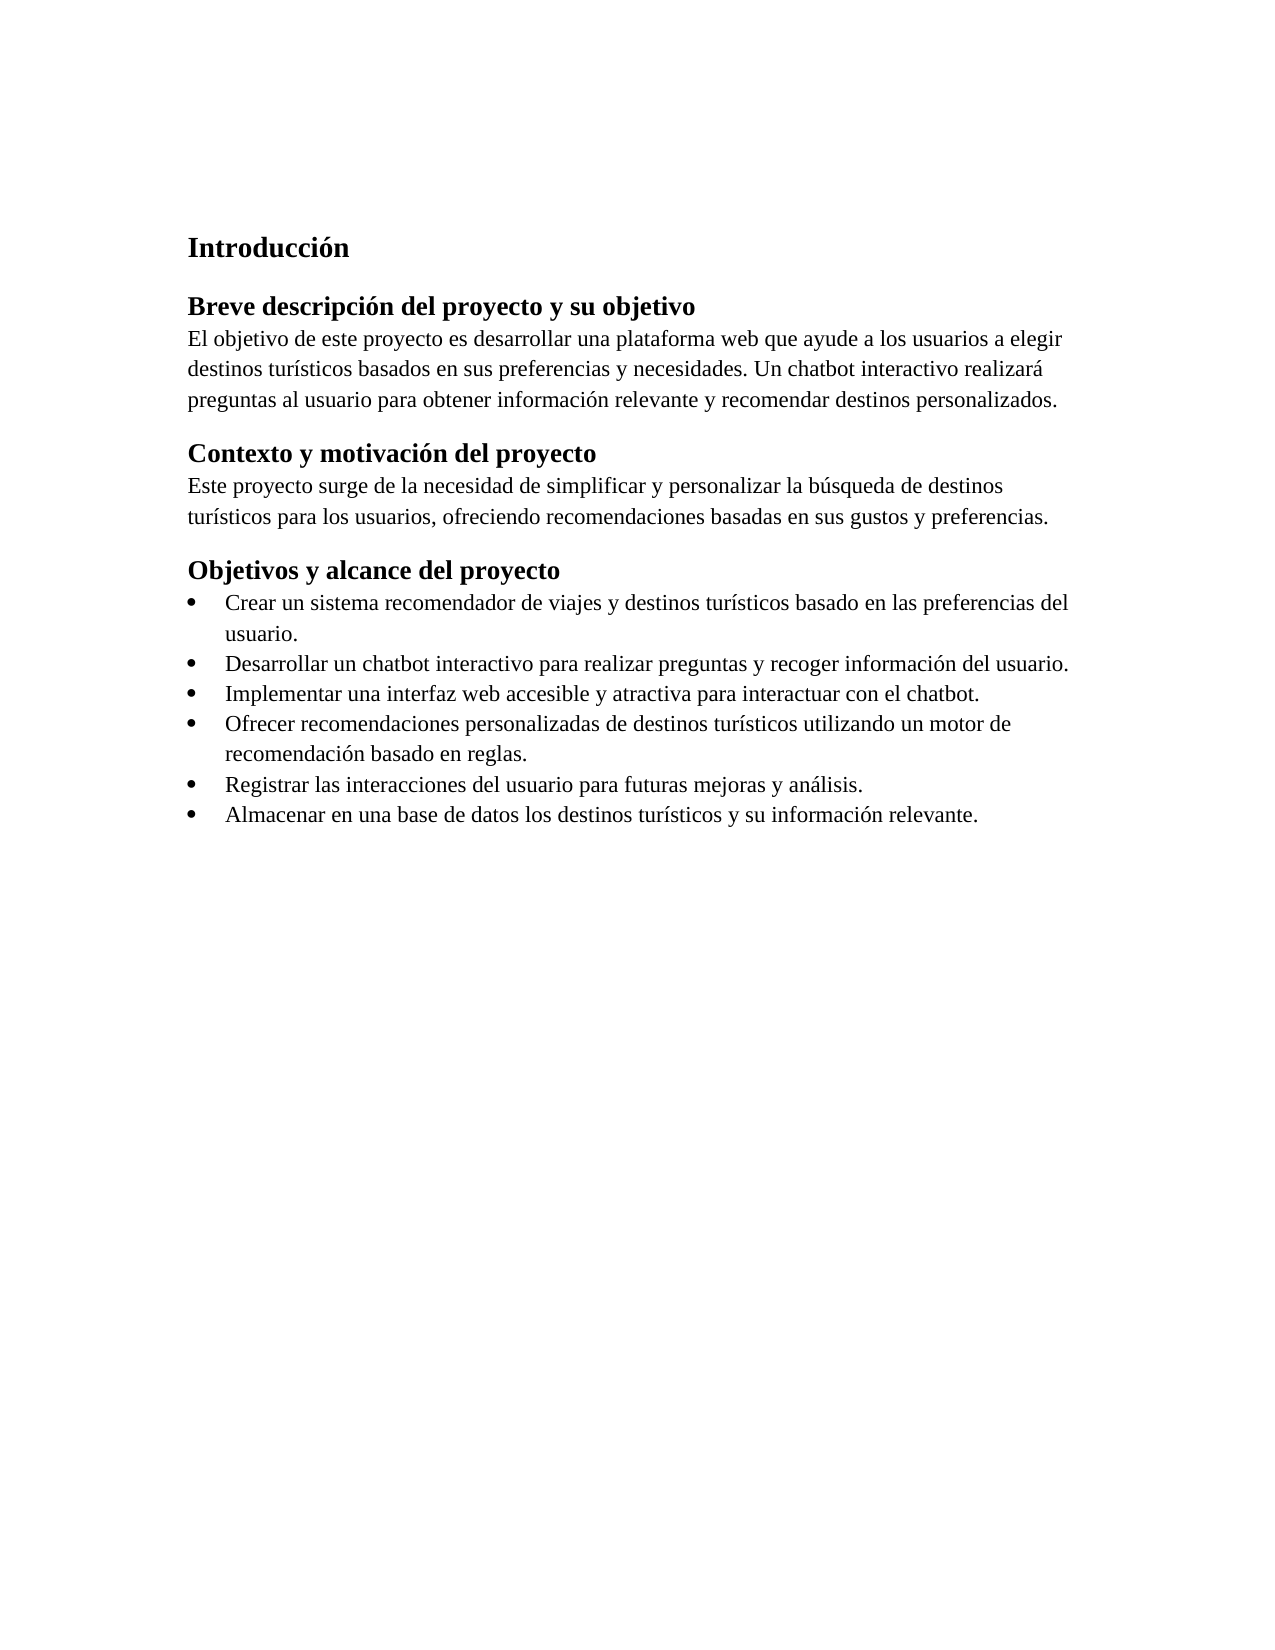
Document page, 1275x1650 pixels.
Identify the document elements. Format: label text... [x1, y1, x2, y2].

list Implementar una interfaz web accesible y atractiva para interactuar con el chatbot. [187, 680, 1087, 706]
list Desarrollar un chatbot interactivo para realizar preguntas y recoger información del usuario. [187, 650, 1087, 676]
list Almacenar en una base de datos los destinos turísticos y su información relevante. [187, 801, 1087, 827]
subtitle Contexto y motivación del proyecto [187, 437, 1087, 468]
list Ofrecer recomendaciones personalizadas de destinos turísticos utilizando un motor de recomendación basado en reglas. [187, 710, 1087, 767]
subtitle Breve descripción del proyecto y su objetivo [187, 289, 1087, 321]
list Registrar las interacciones del usuario para futuras mejoras y análisis. [187, 771, 1087, 797]
subtitle Objetivos y alcance del proyecto [187, 554, 1087, 585]
text Este proyecto surge de la necesidad de simplificar y personalizar la búsqueda de destinos turísticos para los usuarios, ofreciendo recomendaciones basadas en sus gustos y preferencias. [187, 472, 1087, 529]
subtitle Introducción [187, 230, 1087, 264]
text El objetivo de este proyecto es desarrollar una plataforma web que ayude a los usuarios a elegir destinos turísticos basados en sus preferencias y necesidades. Un chatbot interactivo realizará preguntas al usuario para obtener información relevante y recomendar destinos personalizados. [187, 325, 1087, 412]
list Crear un sistema recomendador de viajes y destinos turísticos basado en las preferencias del usuario. [187, 589, 1087, 646]
